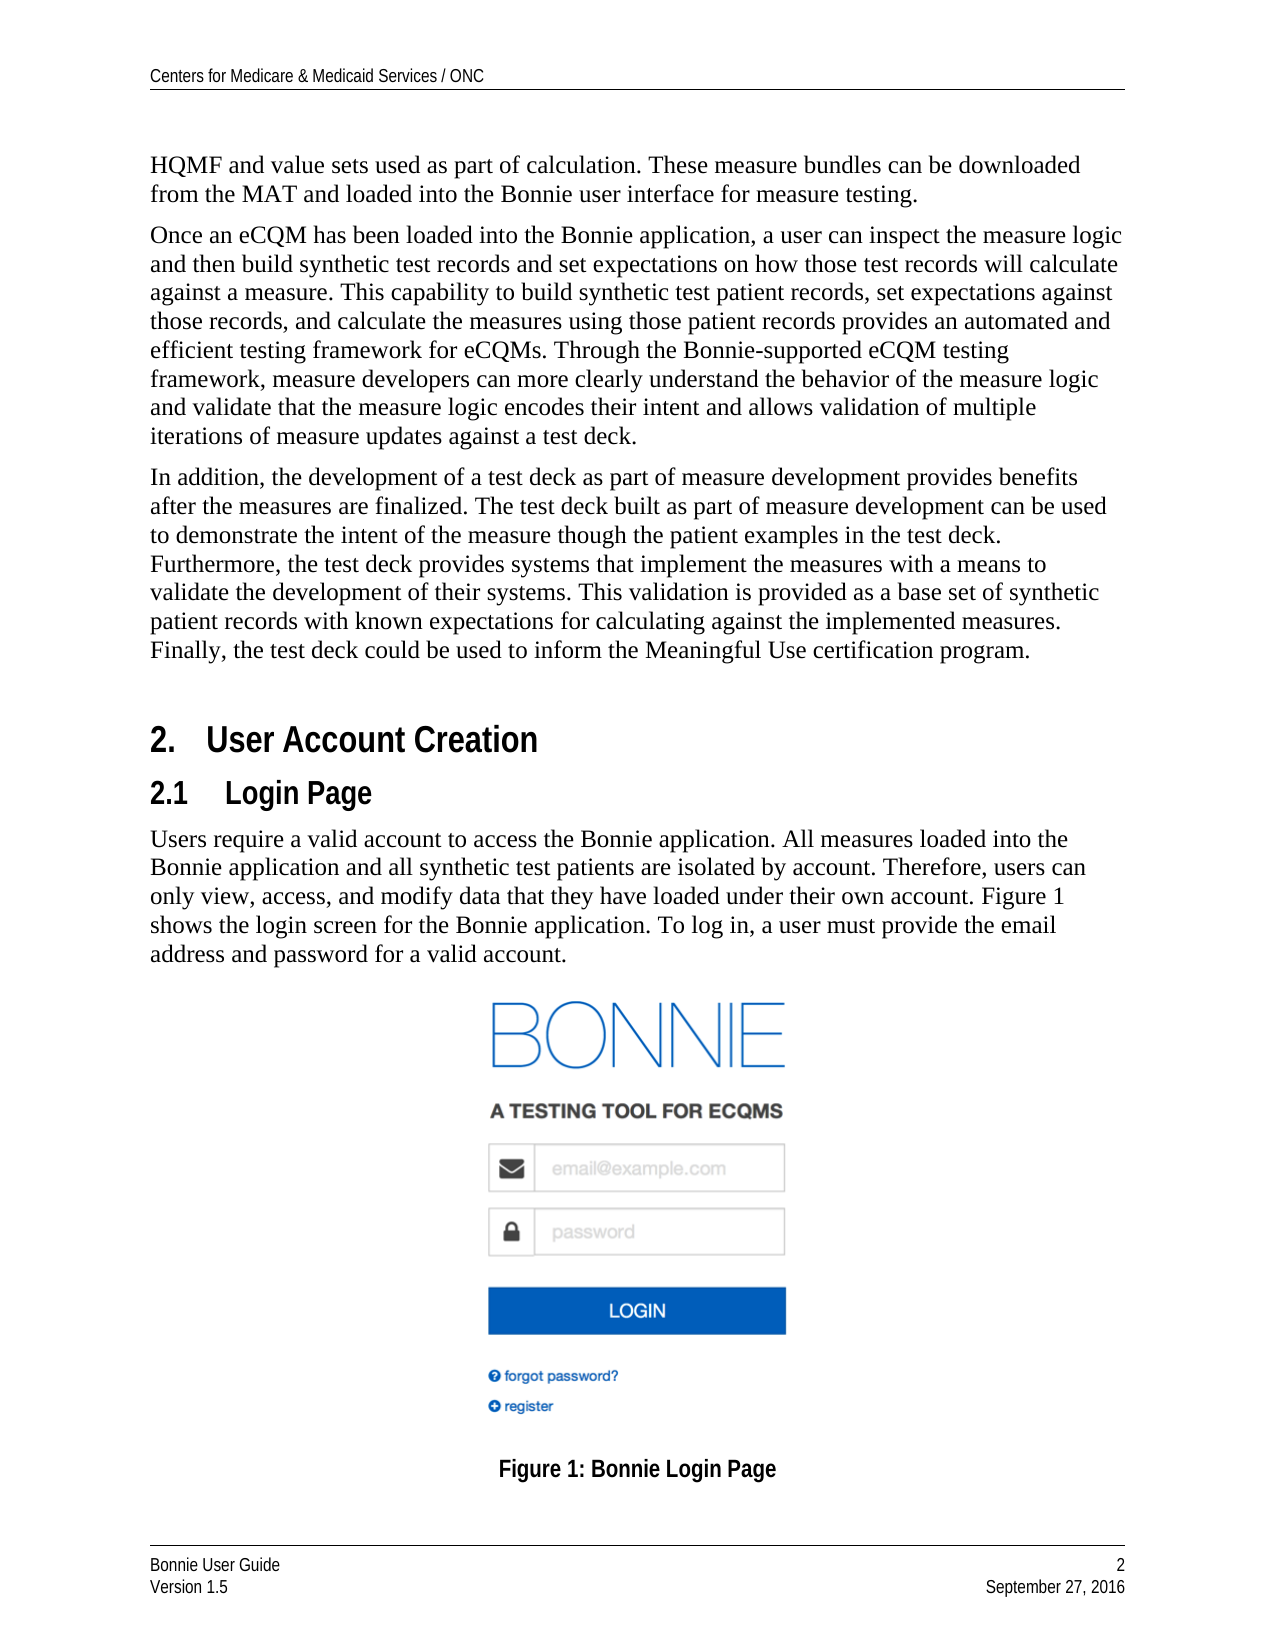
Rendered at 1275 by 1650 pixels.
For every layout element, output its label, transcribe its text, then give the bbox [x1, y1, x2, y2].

subtitle User Account Creation [150, 717, 1125, 761]
text Figure 1: Bonnie Login Page [150, 1454, 1125, 1483]
text Once an eCQM has been loaded into the Bonnie application, a user can inspect the measure logic and then build synthetic test records and set expectations on how those test records will calculate against a measure. This capability to build synthetic test patient records, set expectations against those records, and calculate the measures using those patient records provides an automated and efficient testing framework for eCQMs. Through the Bonnie-supported eCQM testing framework, measure developers can more clearly understand the behavior of the measure logic and validate that the measure logic encodes their intent and allows validation of multiple iterations of measure updates against a test deck. [150, 220, 1125, 450]
text In addition, the development of a test deck as part of measure development provides benefits after the measures are finalized. The test deck built as part of measure development can be used to demonstrate the intent of the measure though the patient examples in the test deck. Furthermore, the test deck provides systems that implement the measures with a means to validate the development of their systems. This validation is provided as a base set of synthetic patient records with known expectations for calculating against the implemented measures. Finally, the test deck could be used to inform the Meaningful Use certification program. [150, 462, 1125, 664]
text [150, 150, 1125, 207]
text Users require a valid account to access the Bonnie application. All measures loaded into the Bonnie application and all synthetic test patients are isolated by account. Therefore, users can only view, access, and modify data that they have loaded under their own account. Figure 1 shows the login screen for the Bonnie application. To log in, a user must provide the email address and password for a valid account. [150, 824, 1125, 967]
picture [458, 980, 817, 1442]
subtitle Login Page [150, 773, 1125, 811]
